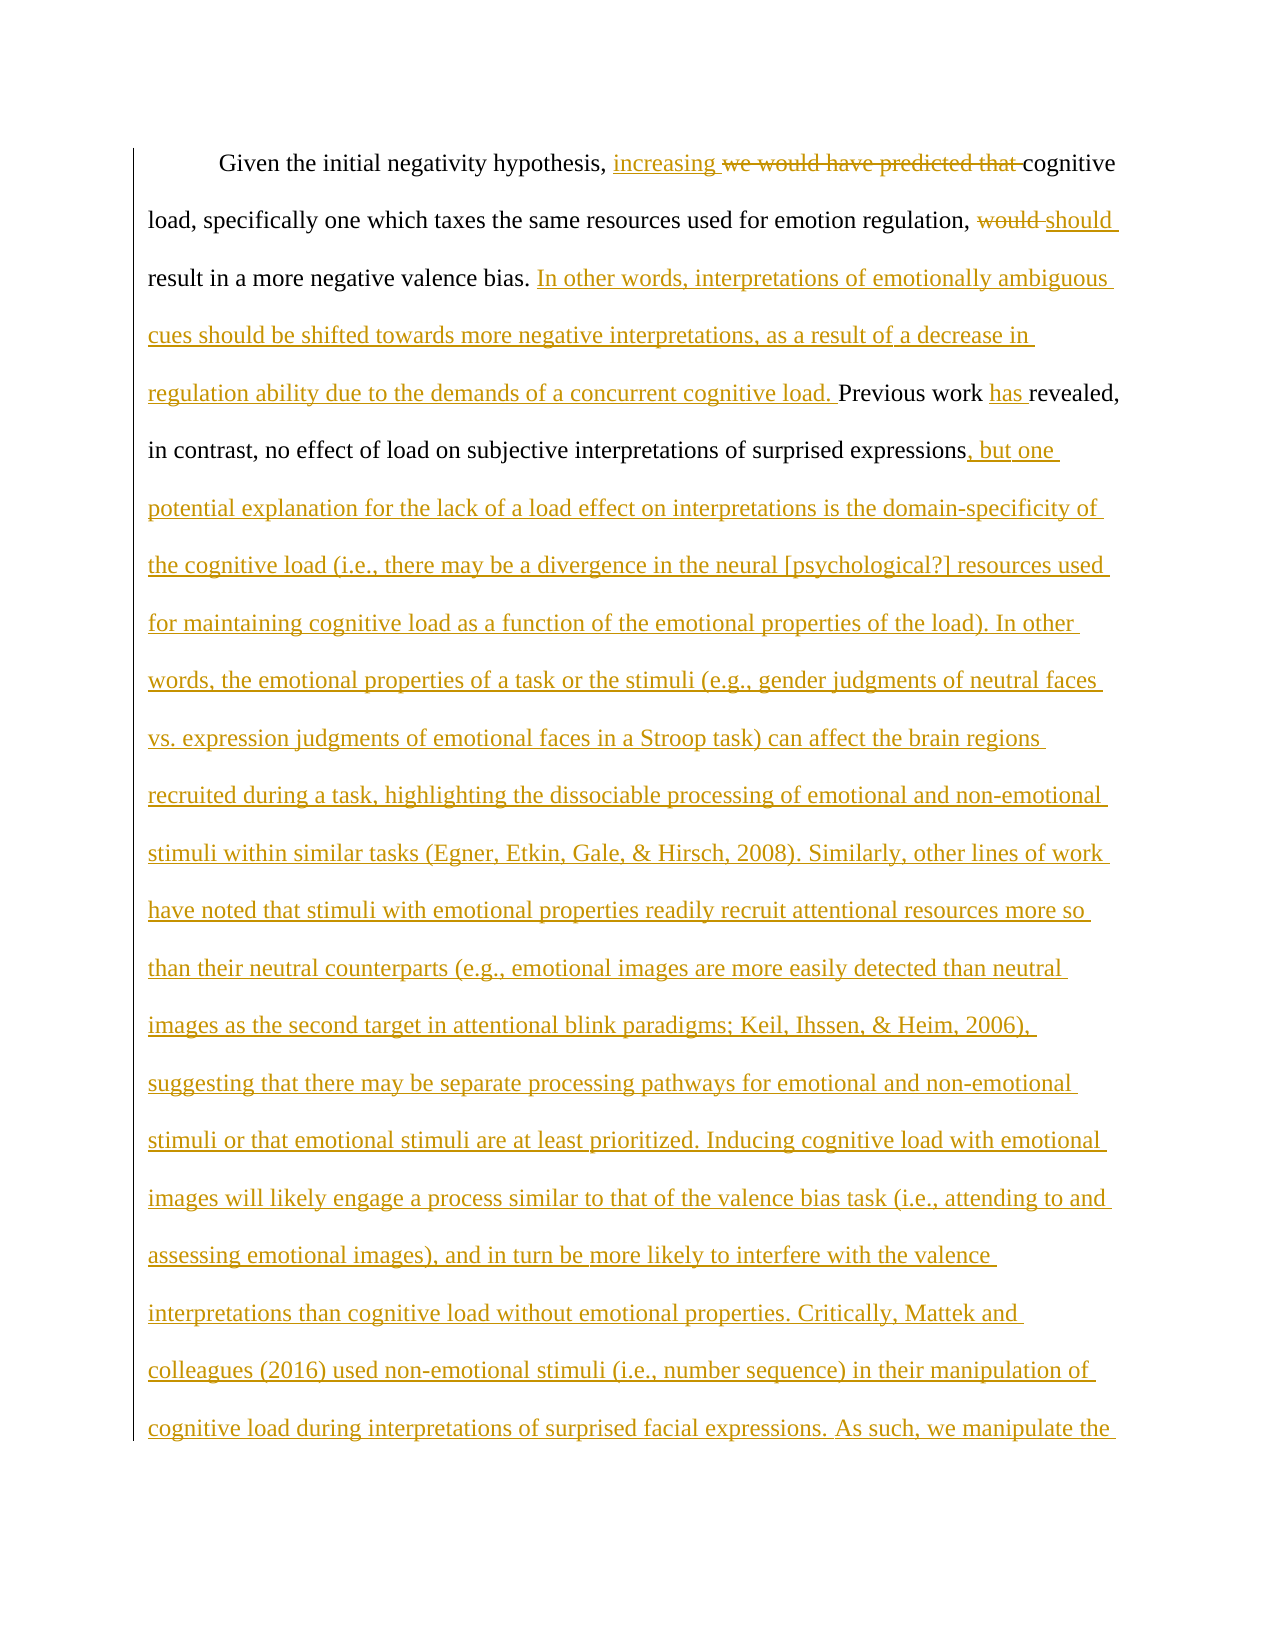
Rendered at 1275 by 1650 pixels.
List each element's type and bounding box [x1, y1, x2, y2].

text [148, 148, 1127, 1441]
